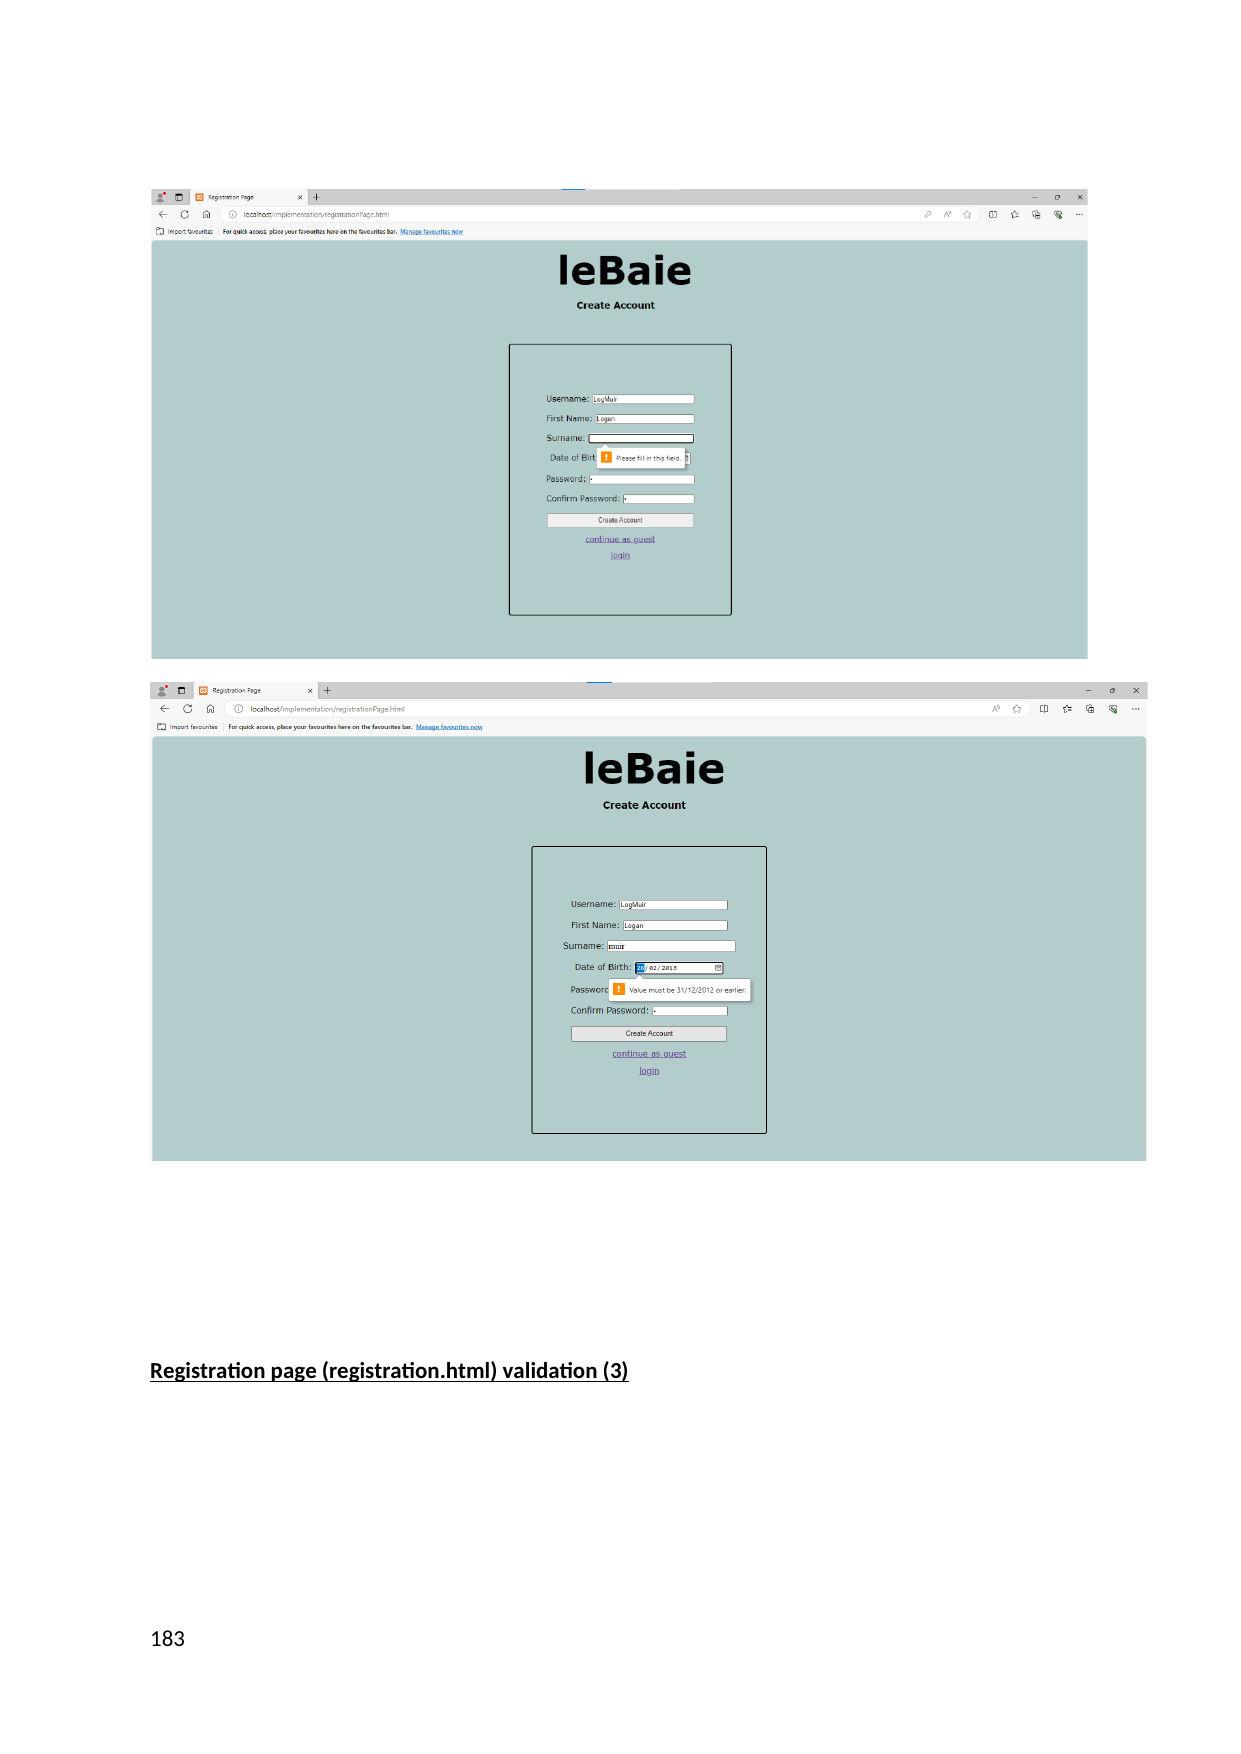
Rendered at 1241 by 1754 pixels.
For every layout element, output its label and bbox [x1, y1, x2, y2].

picture [150, 189, 1087, 658]
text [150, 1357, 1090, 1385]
picture [150, 682, 1148, 1161]
